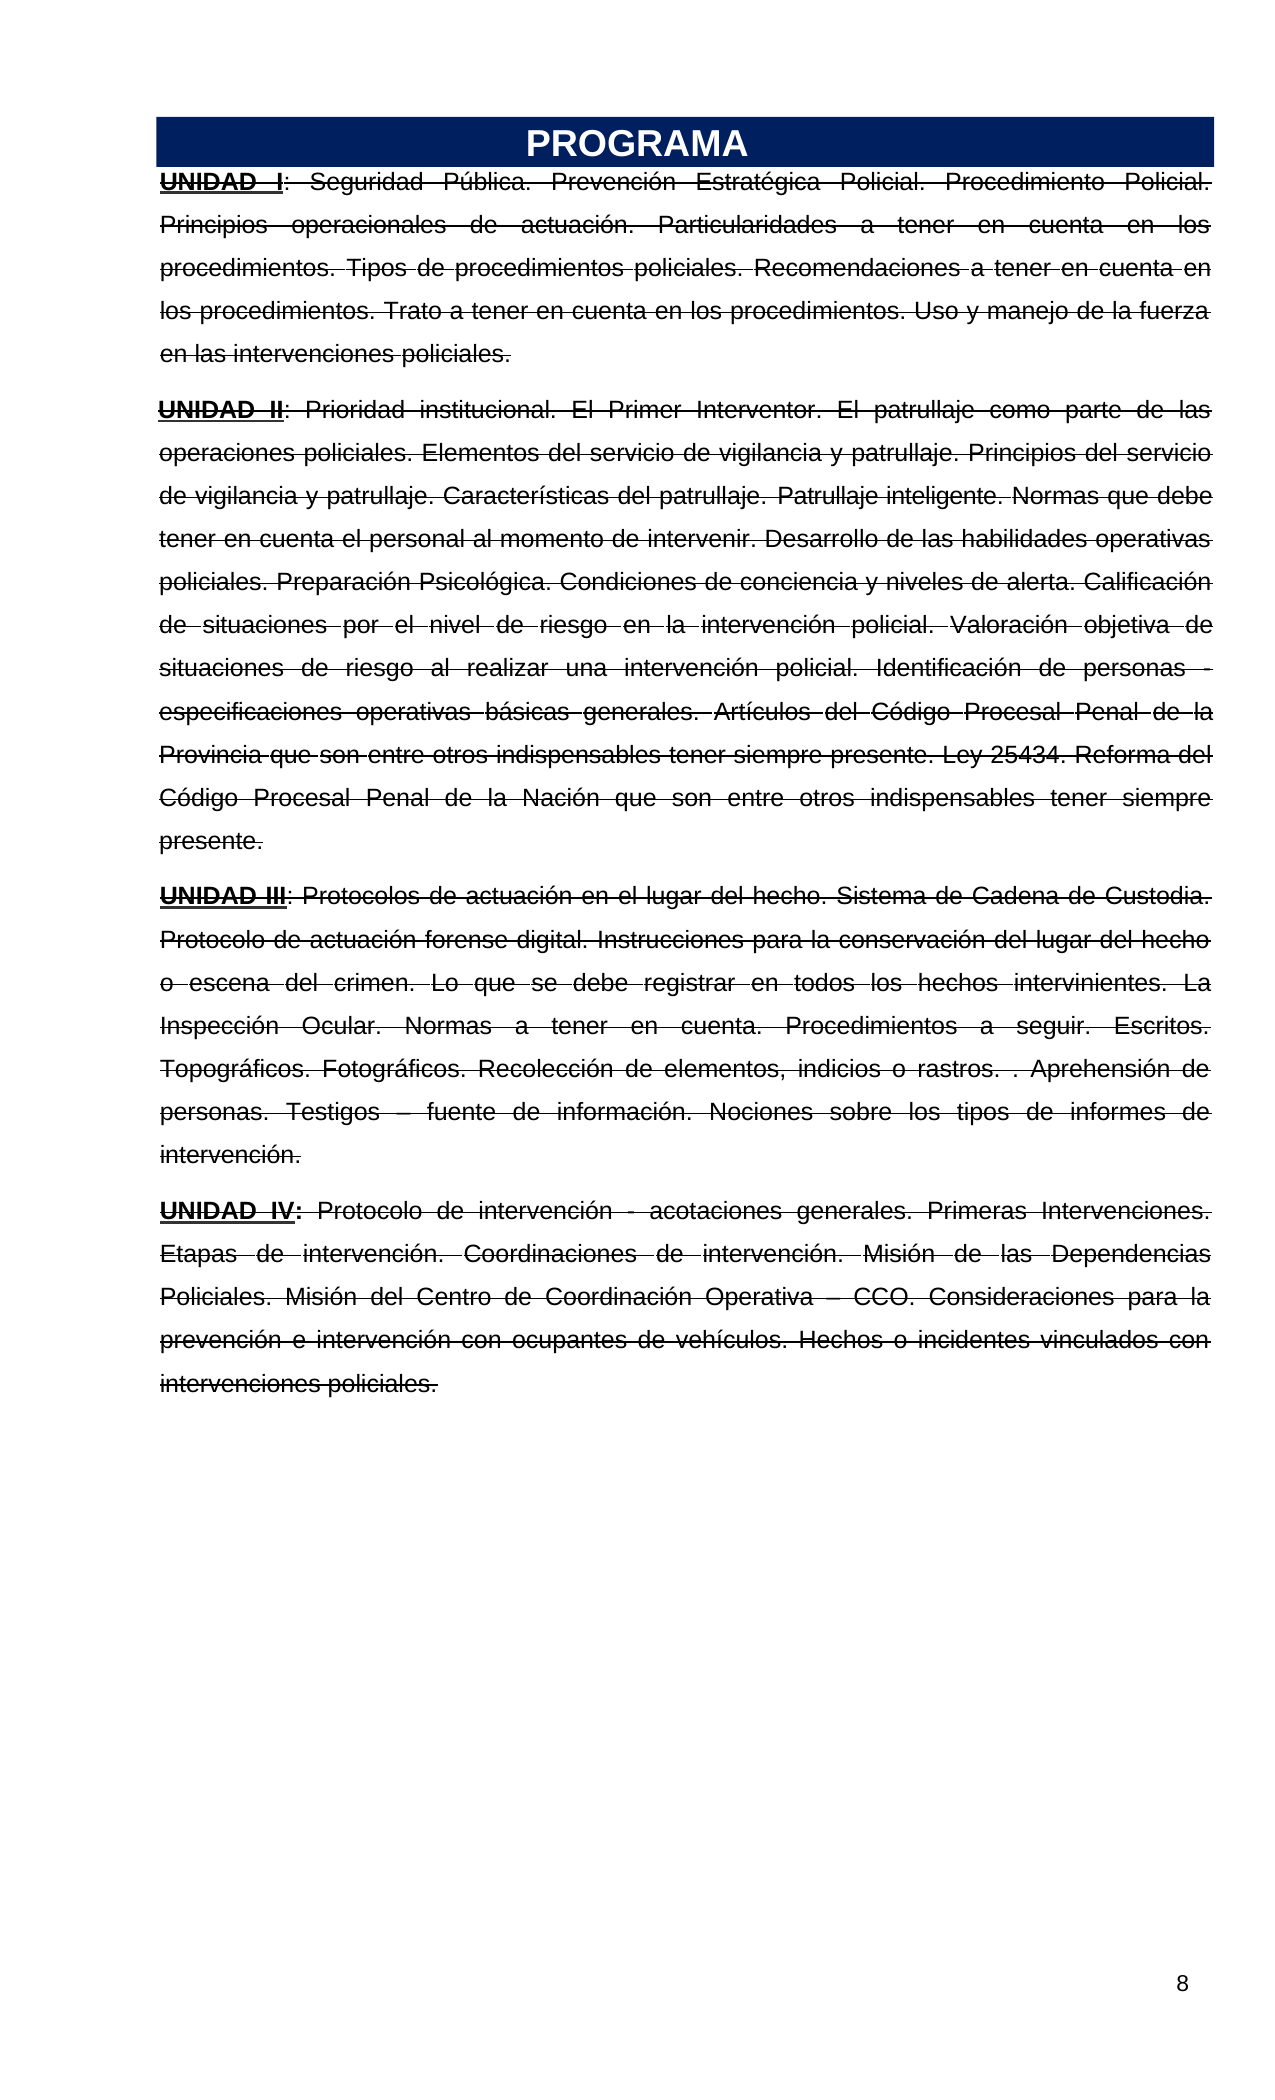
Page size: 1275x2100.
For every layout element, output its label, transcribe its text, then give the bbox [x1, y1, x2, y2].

text UNIDAD III: Protocolos de actuación en el lugar del hecho. Sistema de Cadena de Custodia. Protocolo de actuación forense digital. Instrucciones para la conservación del lugar del hecho o escena del crimen. Lo que se debe registrar en todos los hechos intervinientes. La Inspección Ocular. Normas a tener en cuenta. Procedimientos a seguir. Escritos. Topográficos. Fotográficos. Recolección de elementos, indicios o rastros. . Aprehensión de personas. Testigos – fuente de información. Nociones sobre los tipos de informes de intervención. [159, 1114, 1211, 1169]
text UNIDAD III: Protocolos de actuación en el lugar del hecho. Sistema de Cadena de Custodia. Protocolo de actuación forense digital. Instrucciones para la conservación del lugar del hecho o escena del crimen. Lo que se debe registrar en todos los hechos intervinientes. La Inspección Ocular. Normas a tener en cuenta. Procedimientos a seguir. Escritos. Topográficos. Fotográficos. Recolección de elementos, indicios o rastros. . Aprehensión de personas. Testigos – fuente de información. Nociones sobre los tipos de informes de intervención. [159, 941, 1211, 1027]
text UNIDAD I: Seguridad Pública. Prevención Estratégica Policial. Procedimiento Policial. Principios operacionales de actuación. Particularidades a tener en cuenta en los procedimientos. Tipos de procedimientos policiales. Recomendaciones a tener en cuenta en los procedimientos. Trato a tener en cuenta en los procedimientos. Uso y manejo de la fuerza en las intervenciones policiales. [159, 313, 1211, 368]
text UNIDAD II: Prioridad institucional. El Primer Interventor. El patrullaje como parte de las operaciones policiales. Elementos del servicio de vigilancia y patrullaje. Principios del servicio de vigilancia y patrullaje. Características del patrullaje. Patrullaje inteligente. Normas que debe tener en cuenta el personal al momento de intervenir. Desarrollo de las habilidades operativas policiales. Preparación Psicológica. Condiciones de conciencia y niveles de alerta. Calificación de situaciones por el nivel de riesgo en la intervención policial. Valoración objetiva de situaciones de riesgo al realizar una intervención policial. Identificación de personas - especificaciones operativas básicas generales. Artículos del Código Procesal Penal de la Provincia que son entre otros indispensables tener siempre presente. Ley 25434. Reforma del Código Procesal Penal de la Nación que son entre otros indispensables tener siempre presente. [158, 395, 1213, 855]
text UNIDAD I: Seguridad Pública. Prevención Estratégica Policial. Procedimiento Policial. Principios operacionales de actuación. Particularidades a tener en cuenta en los procedimientos. Tipos de procedimientos policiales. Recomendaciones a tener en cuenta en los procedimientos. Trato a tener en cuenta en los procedimientos. Uso y manejo de la fuerza en las intervenciones policiales. [159, 226, 1211, 312]
text UNIDAD I: Seguridad Pública. Prevención Estratégica Policial. Procedimiento Policial. Principios operacionales de actuación. Particularidades a tener en cuenta en los procedimientos. Tipos de procedimientos policiales. Recomendaciones a tener en cuenta en los procedimientos. Trato a tener en cuenta en los procedimientos. Uso y manejo de la fuerza en las intervenciones policiales. [159, 183, 1211, 225]
text UNIDAD III: Protocolos de actuación en el lugar del hecho. Sistema de Cadena de Custodia. Protocolo de actuación forense digital. Instrucciones para la conservación del lugar del hecho o escena del crimen. Lo que se debe registrar en todos los hechos intervinientes. La Inspección Ocular. Normas a tener en cuenta. Procedimientos a seguir. Escritos. Topográficos. Fotográficos. Recolección de elementos, indicios o rastros. . Aprehensión de personas. Testigos – fuente de información. Nociones sobre los tipos de informes de intervención. [159, 898, 1211, 940]
text UNIDAD III: Protocolos de actuación en el lugar del hecho. Sistema de Cadena de Custodia. Protocolo de actuación forense digital. Instrucciones para la conservación del lugar del hecho o escena del crimen. Lo que se debe registrar en todos los hechos intervinientes. La Inspección Ocular. Normas a tener en cuenta. Procedimientos a seguir. Escritos. Topográficos. Fotográficos. Recolección de elementos, indicios o rastros. . Aprehensión de personas. Testigos – fuente de información. Nociones sobre los tipos de informes de intervención. [159, 1028, 1211, 1070]
text UNIDAD IV: Protocolo de intervención - acotaciones generales. Primeras Intervenciones. Etapas de intervención. Coordinaciones de intervención. Misión de las Dependencias Policiales. Misión del Centro de Coordinación Operativa – CCO. Consideraciones para la prevención e intervención con ocupantes de vehículos. Hechos o incidentes vinculados con intervenciones policiales. [159, 1213, 1212, 1397]
text UNIDAD III: Protocolos de actuación en el lugar del hecho. Sistema de Cadena de Custodia. Protocolo de actuación forense digital. Instrucciones para la conservación del lugar del hecho o escena del crimen. Lo que se debe registrar en todos los hechos intervinientes. La Inspección Ocular. Normas a tener en cuenta. Procedimientos a seguir. Escritos. Topográficos. Fotográficos. Recolección de elementos, indicios o rastros. . Aprehensión de personas. Testigos – fuente de información. Nociones sobre los tipos de informes de intervención. [159, 1071, 1211, 1113]
